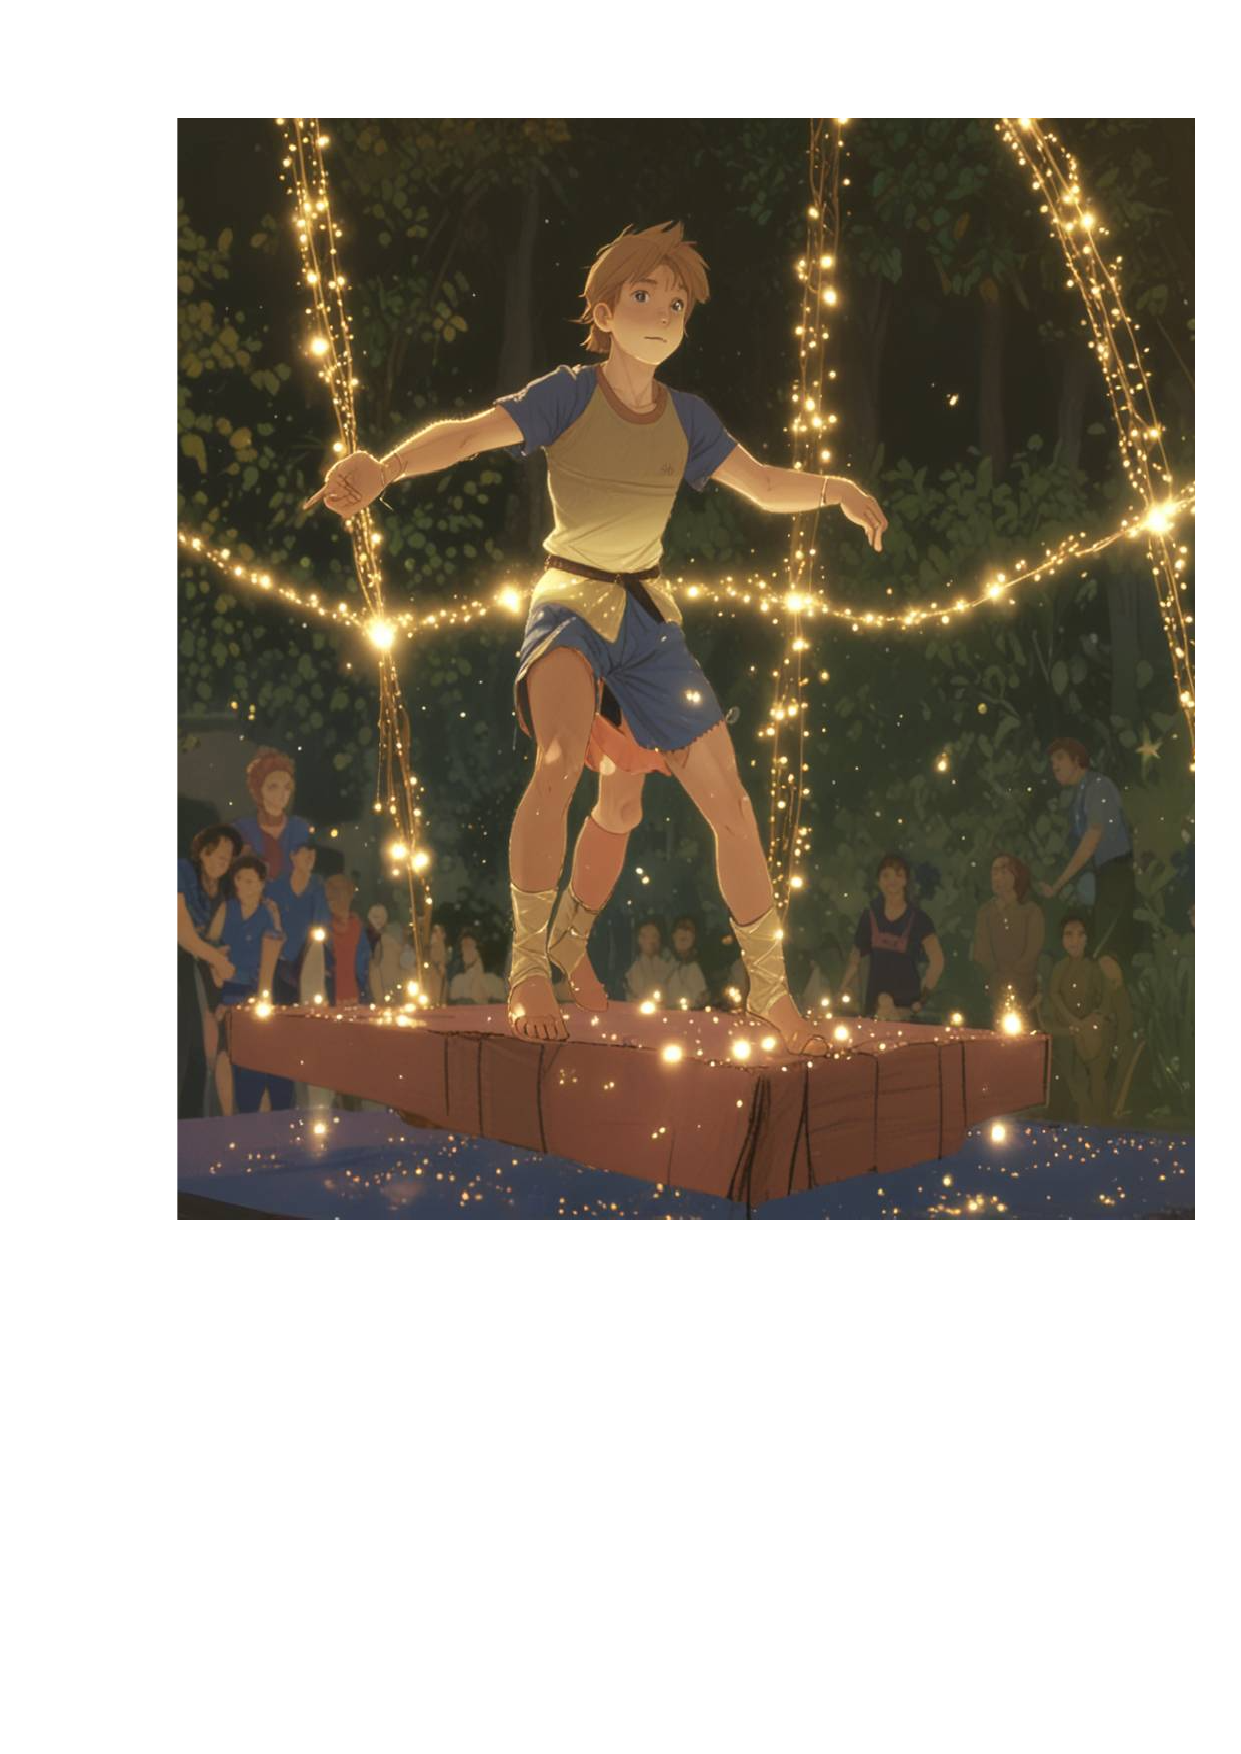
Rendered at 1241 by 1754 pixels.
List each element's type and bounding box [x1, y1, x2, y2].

picture [177, 118, 1195, 1220]
